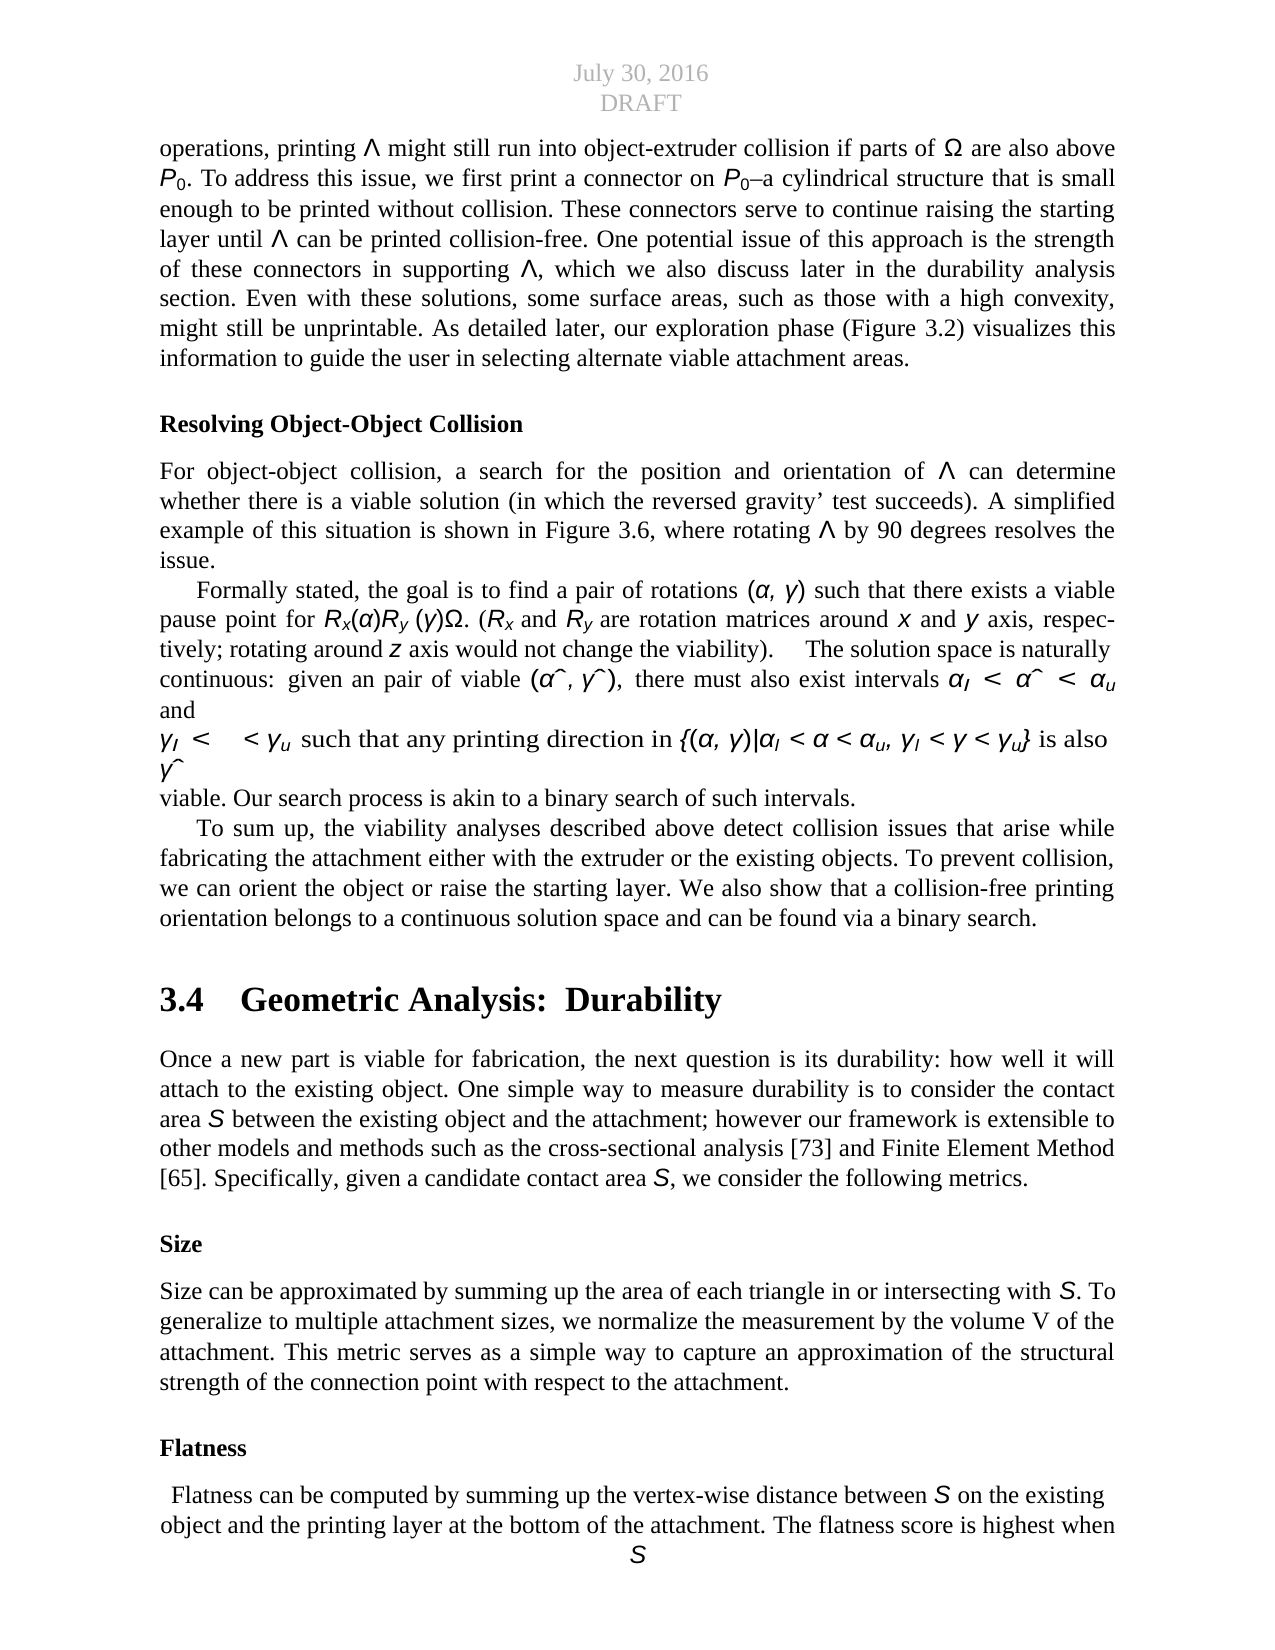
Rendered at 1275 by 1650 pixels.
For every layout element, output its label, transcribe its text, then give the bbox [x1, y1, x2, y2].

text Formally stated, the goal is to find a pair of rotations (α, γ) such that there exists a viable pause point for Rx(α)Ry (γ)Ω. (Rx and Ry are rotation matrices around x and y axis, respec- tively; rotating around z axis would not change the viability). The solution space is naturally [159, 575, 1116, 663]
subtitle Size [159, 1229, 1127, 1258]
text < γu such that any printing direction in {(α, γ)|αl < α < αu, γl < γ < γu} is also [243, 723, 1127, 754]
text For object-object collision, a search for the position and orientation of Λ can determine whether there is a viable solution (in which the reversed gravity’ test succeeds). A simplified example of this situation is shown in Figure 3.6, where rotating Λ by 90 degrees resolves the issue. [159, 456, 1116, 574]
text Flatness can be computed by summing up the vertex-wise distance between S on the existing object and the printing layer at the bottom of the attachment. The flatness score is highest when S [152, 1480, 1123, 1568]
text γl < γˆ [159, 723, 233, 784]
text To sum up, the viability analyses described above detect collision issues that arise while fabricating the attachment either with the extruder or the existing objects. To prevent collision, we can orient the object or raise the starting layer. We also show that a collision-free printing orientation belongs to a continuous solution space and can be found via a binary search. [159, 813, 1116, 932]
text Once a new part is viable for fabrication, the next question is its durability: how well it will attach to the existing object. One simple way to measure durability is to consider the contact area S between the existing object and the attachment; however our framework is extensible to other models and methods such as the cross-sectional analysis [73] and Finite Element Method [65]. Specifically, given a candidate contact area S, we consider the following metrics. [159, 1044, 1116, 1192]
text July 30, 2016 DRAFT [540, 58, 742, 117]
text Size can be approximated by summing up the area of each triangle in or intersecting with S. To generalize to multiple attachment sizes, we normalize the measurement by the volume V of the attachment. This metric serves as a simple way to capture an approximation of the structural strength of the connection point with respect to the attachment. [159, 1276, 1116, 1395]
subtitle Flatness [159, 1433, 1127, 1462]
text viable. Our search process is akin to a binary search of such intervals. [159, 784, 1127, 812]
text continuous: given an pair of viable (αˆ, γˆ), there must also exist intervals αl < αˆ < αu and [159, 664, 1127, 723]
subtitle Resolving Object-Object Collision [159, 409, 1127, 438]
subtitle Geometric Analysis: Durability [159, 979, 1127, 1019]
text operations, printing Λ might still run into object-extruder collision if parts of Ω are also above P0. To address this issue, we first print a connector on P0–a cylindrical structure that is small enough to be printed without collision. These connectors serve to continue raising the starting layer until Λ can be printed collision-free. One potential issue of this approach is the strength of these connectors in supporting Λ, which we also discuss later in the durability analysis section. Even with these solutions, some surface areas, such as those with a high convexity, might still be unprintable. As detailed later, our exploration phase (Figure 3.2) visualizes this information to guide the user in selecting alternate viable attachment areas. [159, 133, 1116, 371]
